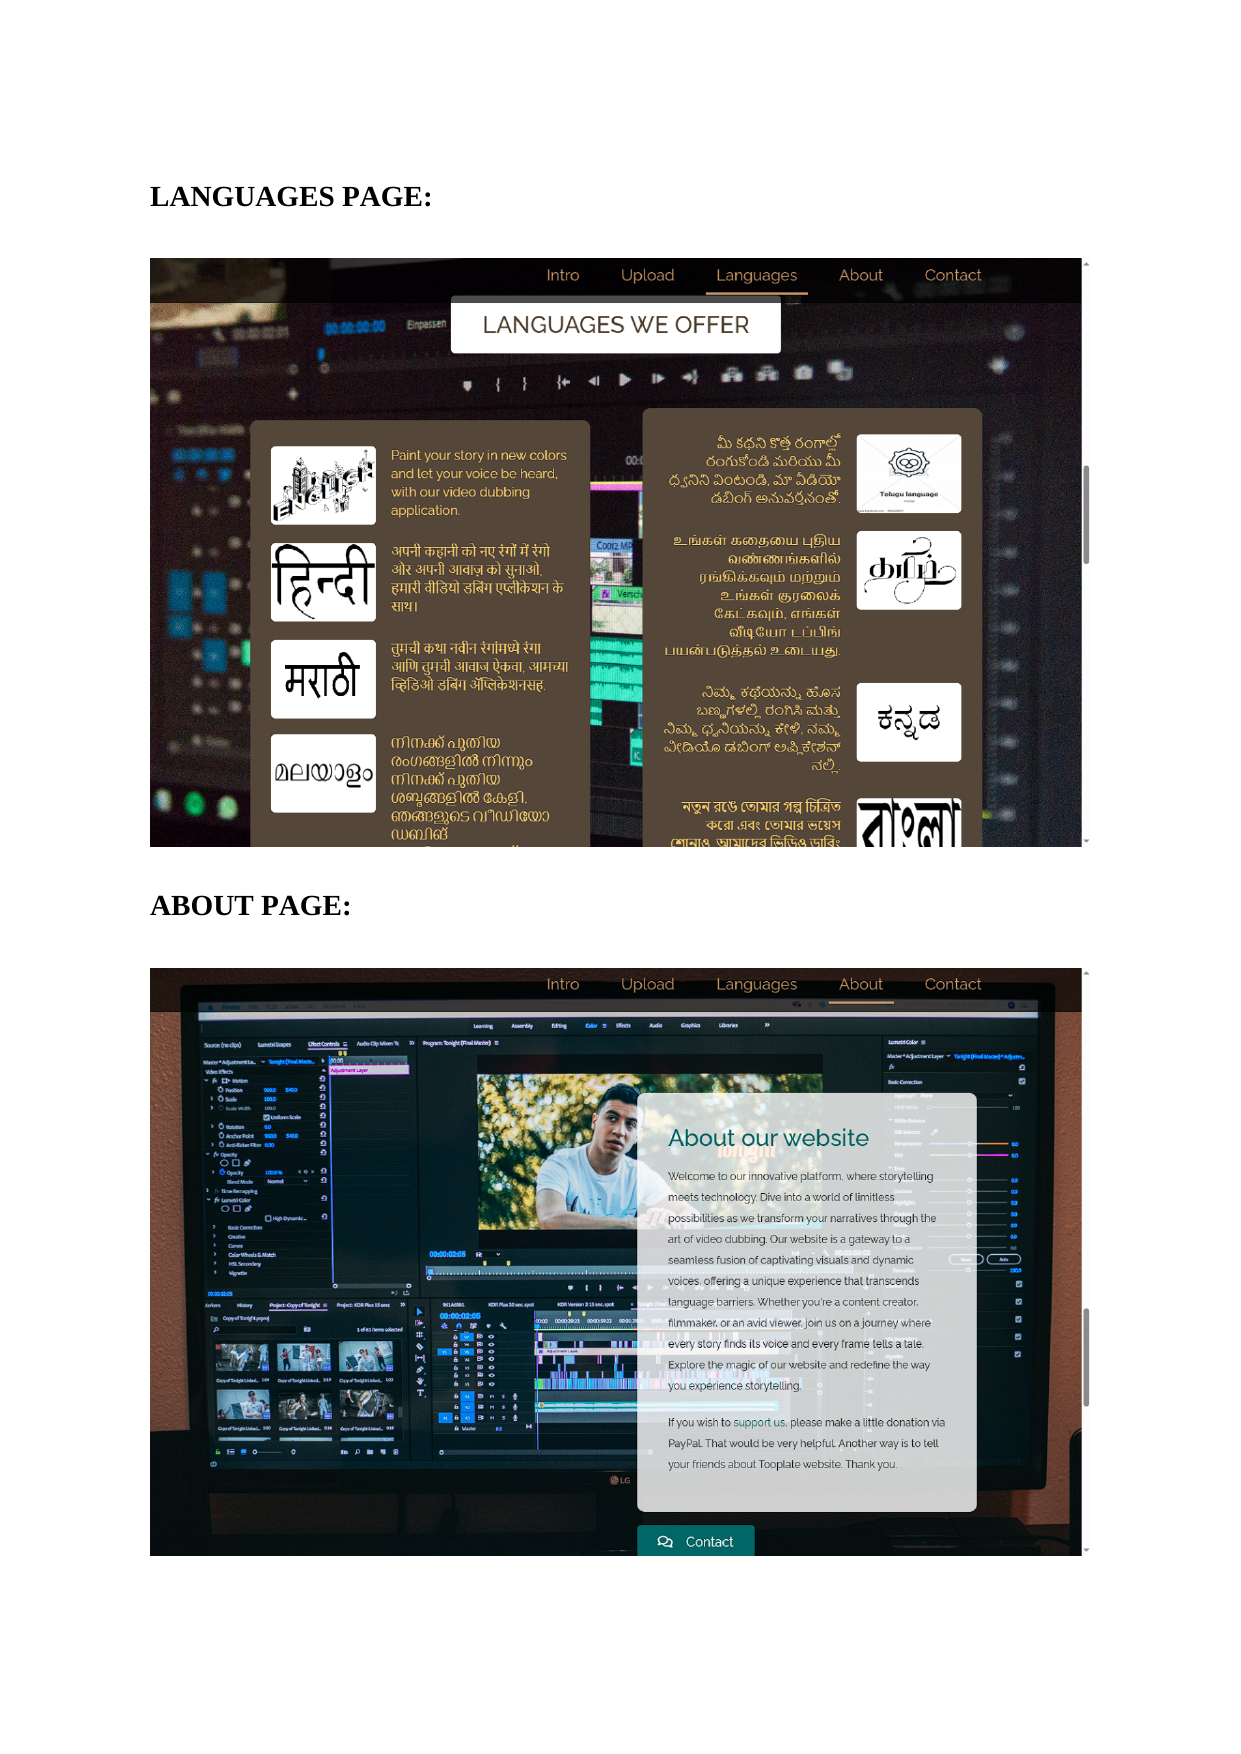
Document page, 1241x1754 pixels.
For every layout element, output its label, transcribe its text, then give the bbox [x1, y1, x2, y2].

text ABOUT PAGE: [150, 888, 1090, 922]
picture [150, 258, 1091, 847]
text LANGUAGES PAGE: [150, 179, 1090, 213]
picture [150, 968, 1091, 1556]
